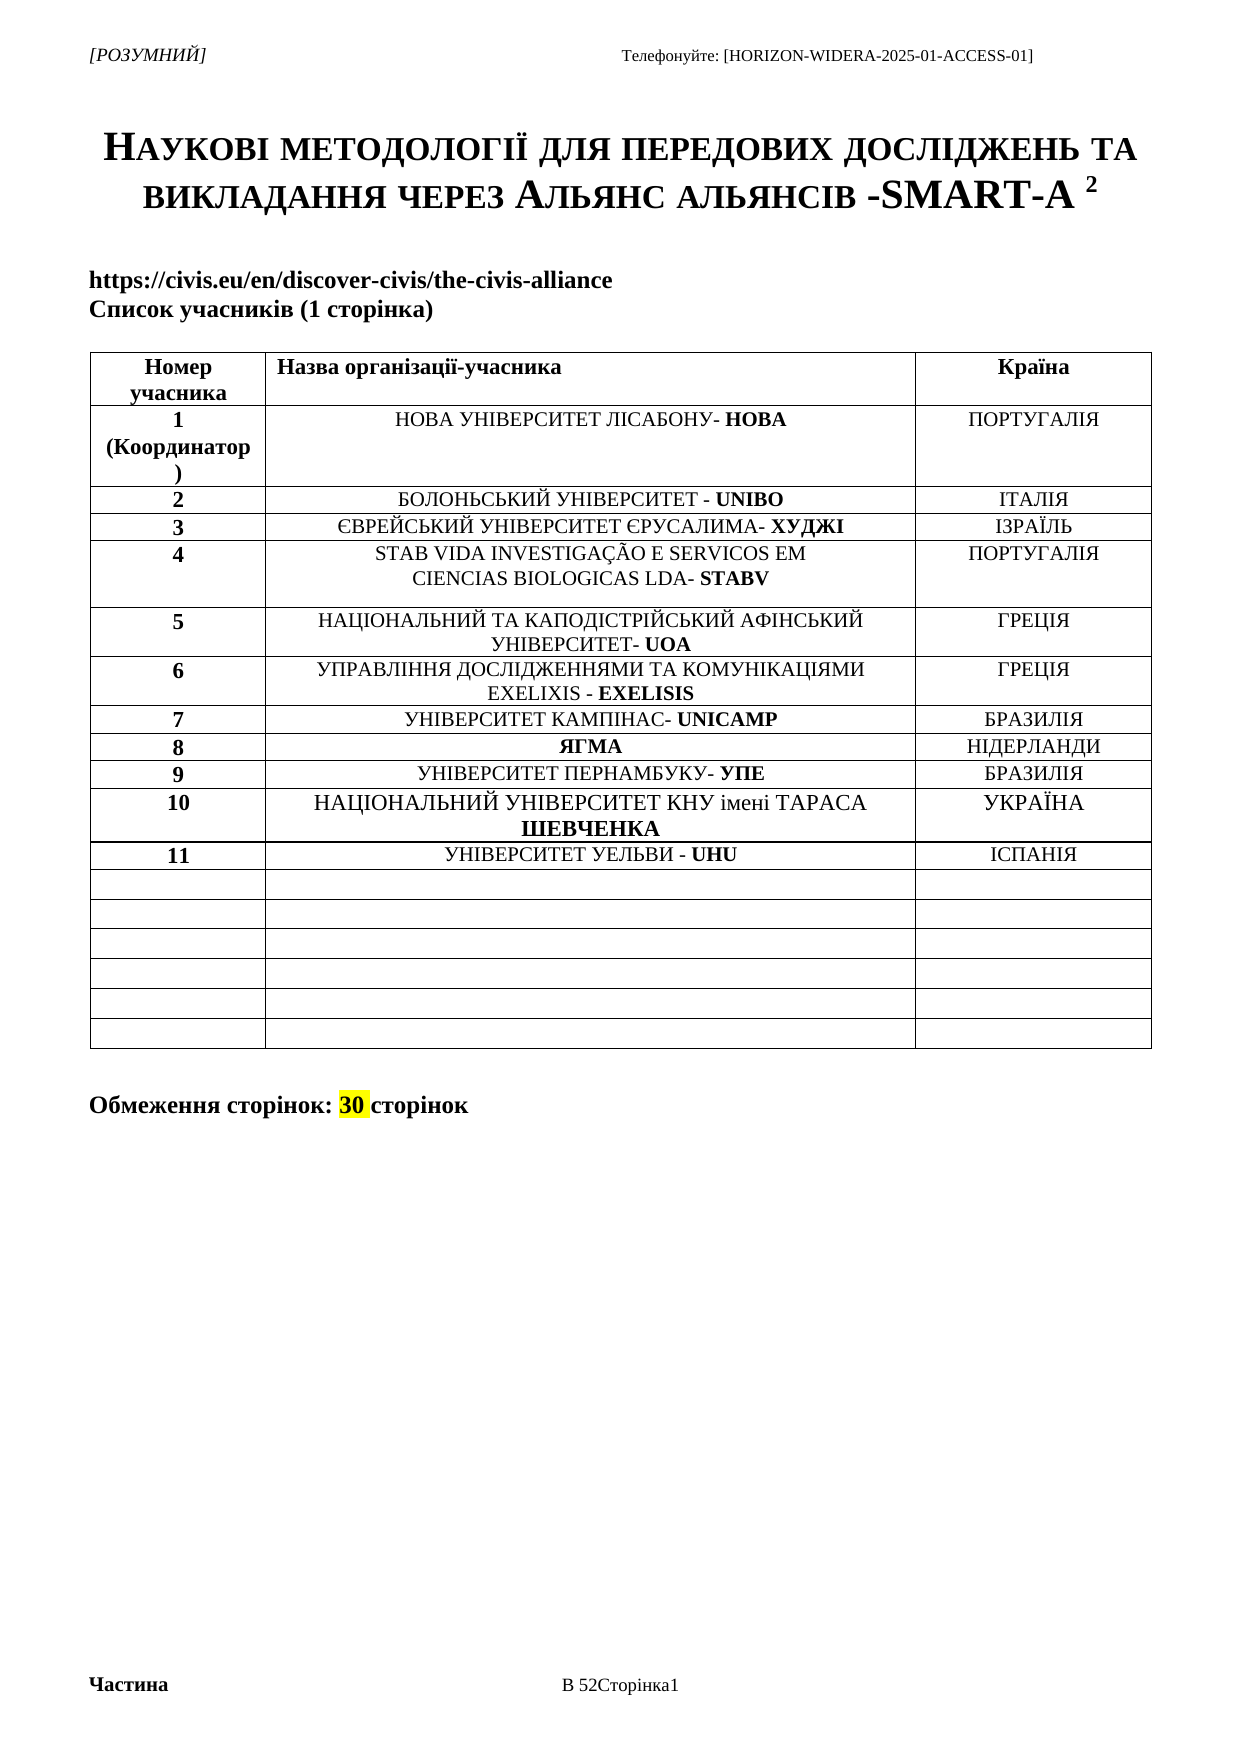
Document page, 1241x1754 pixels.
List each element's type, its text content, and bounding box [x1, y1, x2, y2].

table_cell ЄВРЕЙСЬКИЙ УНІВЕРСИТЕТ ЄРУСАЛИМА- ХУДЖІ [266, 514, 915, 540]
table_cell [266, 870, 915, 898]
table_cell [91, 989, 265, 1018]
table_cell ІТАЛІЯ [916, 487, 1151, 513]
table_cell [91, 870, 265, 898]
table_cell НАЦІОНАЛЬНИЙ ТА КАПОДІСТРІЙСЬКИЙ АФІНСЬКИЙ УНІВЕРСИТЕТ- UOA [266, 608, 915, 656]
table_cell ІЗРАЇЛЬ [916, 514, 1151, 540]
table_cell БРАЗИЛІЯ [916, 761, 1151, 788]
table_cell [916, 1019, 1151, 1047]
table_cell УКРАЇНА [916, 789, 1151, 841]
table_cell [266, 1019, 915, 1047]
table_cell [916, 989, 1151, 1018]
table_cell БРАЗИЛІЯ [916, 706, 1151, 733]
text https://civis.eu/en/discover-civis/the-civis-alliance [89, 265, 1152, 294]
table_cell УНІВЕРСИТЕТ ПЕРНАМБУКУ- УПЕ [266, 761, 915, 788]
table_cell УНІВЕРСИТЕТ УЕЛЬВИ - UHU [266, 843, 915, 869]
table_cell 9 [91, 761, 265, 788]
table_header Номер учасника [91, 353, 265, 405]
table_cell 8 [91, 734, 265, 760]
table_cell ГРЕЦІЯ [916, 657, 1151, 705]
table_cell ПОРТУГАЛІЯ [916, 406, 1151, 486]
table_cell БОЛОНЬСЬКИЙ УНІВЕРСИТЕТ - UNIBO [266, 487, 915, 513]
table_cell 1 (Координатор) [91, 406, 265, 486]
table_cell [266, 989, 915, 1018]
table_cell 2 [91, 487, 265, 513]
table_cell НІДЕРЛАНДИ [916, 734, 1151, 760]
table_cell [916, 929, 1151, 958]
table_cell 4 [91, 541, 265, 607]
table_cell [266, 959, 915, 988]
table_cell ЯГМА [266, 734, 915, 760]
table_cell [916, 900, 1151, 928]
text Обмеження сторінок: 30 сторінок [370, 1090, 1152, 1118]
text Обмеження сторінок: 30 сторінок [89, 1090, 339, 1118]
text Наукові методології для передових досліджень та викладання через Альянс альянсів -SMART-A 2 [89, 122, 1152, 217]
table_cell [916, 959, 1151, 988]
text Список учасників (1 сторінка) [89, 294, 1152, 323]
table_cell [91, 900, 265, 928]
table_header Назва організації-учасника [266, 353, 915, 405]
table_cell 6 [91, 657, 265, 705]
table_cell [266, 929, 915, 958]
table_cell НОВА УНІВЕРСИТЕТ ЛІСАБОНУ- НОВА [266, 406, 915, 486]
table_cell [91, 1019, 265, 1047]
table_cell 5 [91, 608, 265, 656]
table_cell УНІВЕРСИТЕТ КАМПІНАС- UNICAMP [266, 706, 915, 733]
table_cell ГРЕЦІЯ [916, 608, 1151, 656]
table_cell ІСПАНІЯ [916, 843, 1151, 869]
table_header Країна [916, 353, 1151, 405]
table_cell 3 [91, 514, 265, 540]
table_cell [266, 900, 915, 928]
table_cell STAB VIDA INVESTIGAÇÃO E SERVICOS EM CIENCIAS BIOLOGICAS LDA- STABV [266, 541, 915, 607]
table_cell НАЦІОНАЛЬНИЙ УНІВЕРСИТЕТ КНУ імені ТАРАСА ШЕВЧЕНКА [266, 789, 915, 841]
table_cell 10 [91, 789, 265, 841]
table_cell [91, 959, 265, 988]
table_cell УПРАВЛІННЯ ДОСЛІДЖЕННЯМИ ТА КОМУНІКАЦІЯМИ EXELIXIS - EXELISIS [266, 657, 915, 705]
table_cell 7 [91, 706, 265, 733]
table_cell [91, 929, 265, 958]
table_cell [916, 870, 1151, 898]
table_cell ПОРТУГАЛІЯ [916, 541, 1151, 607]
table_cell 11 [91, 843, 265, 869]
